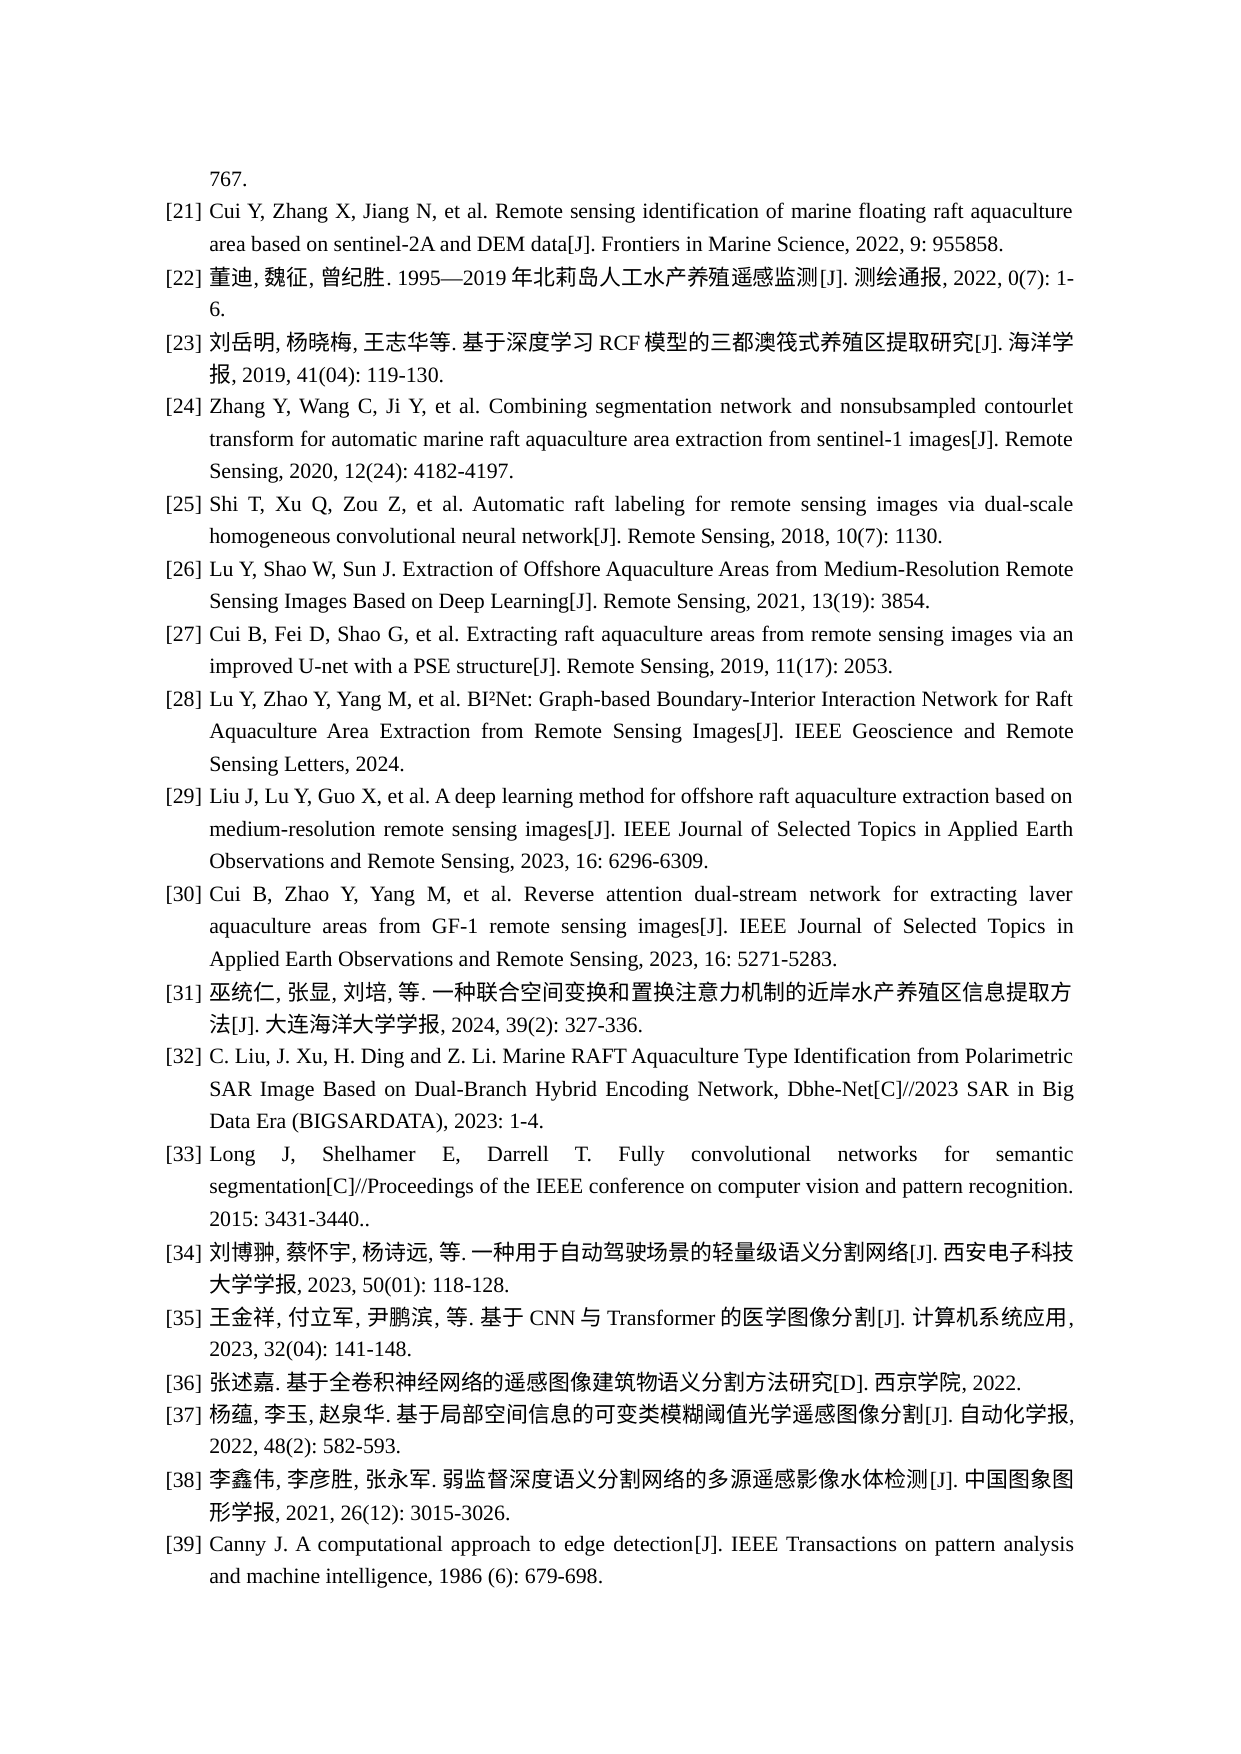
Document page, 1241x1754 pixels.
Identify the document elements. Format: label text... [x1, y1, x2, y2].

list Cui B, Fei D, Shao G, et al. Extracting raft aquaculture areas from remote sensing images via an improved U-net with a PSE structure[J]. Remote Sensing, 2019, 11(17): 2053. [165, 617, 1075, 682]
list Long J, Shelhamer E, Darrell T. Fully convolutional networks for semantic segmentation[C]//Proceedings of the IEEE conference on computer vision and pattern recognition. 2015: 3431-3440.. [165, 1137, 1075, 1234]
list Zhang Y, Wang C, Ji Y, et al. Combining segmentation network and nonsubsampled contourlet transform for automatic marine raft aquaculture area extraction from sentinel-1 images[J]. Remote Sensing, 2020, 12(24): 4182-4197. [165, 389, 1075, 487]
list Canny J. A computational approach to edge detection[J]. IEEE Transactions on pattern analysis and machine intelligence, 1986 (6): 679-698. [165, 1527, 1075, 1592]
list 巫统仁, 张显, 刘培, 等. 一种联合空间变换和置换注意力机制的近岸水产养殖区信息提取方法[J]. 大连海洋大学学报, 2024, 39(2): 327-336. [165, 974, 1075, 1039]
list 杨蕴, 李玉, 赵泉华. 基于局部空间信息的可变类模糊阈值光学遥感图像分割[J]. 自动化学报, 2022, 48(2): 582-593. [165, 1397, 1075, 1462]
list Cui B, Zhao Y, Yang M, et al. Reverse attention dual-stream network for extracting laver aquaculture areas from GF-1 remote sensing images[J]. IEEE Journal of Selected Topics in Applied Earth Observations and Remote Sensing, 2023, 16: 5271-5283. [165, 877, 1075, 974]
list 董迪, 魏征, 曾纪胜. 1995—2019年北莉岛人工水产养殖遥感监测[J]. 测绘通报, 2022, 0(7): 1-6. [165, 259, 1075, 324]
list C. Liu, J. Xu, H. Ding and Z. Li. Marine RAFT Aquaculture Type Identification from Polarimetric SAR Image Based on Dual-Branch Hybrid Encoding Network, Dbhe-Net[C]//2023 SAR in Big Data Era (BIGSARDATA), 2023: 1-4. [165, 1039, 1075, 1137]
list Shi T, Xu Q, Zou Z, et al. Automatic raft labeling for remote sensing images via dual-scale homogeneous convolutional neural network[J]. Remote Sensing, 2018, 10(7): 1130. [165, 487, 1075, 552]
list 王金祥, 付立军, 尹鹏滨, 等. 基于CNN与Transformer的医学图像分割[J]. 计算机系统应用, 2023, 32(04): 141-148. [165, 1299, 1075, 1364]
list 张述嘉. 基于全卷积神经网络的遥感图像建筑物语义分割方法研究[D]. 西京学院, 2022. [165, 1364, 1075, 1397]
list 李鑫伟, 李彦胜, 张永军. 弱监督深度语义分割网络的多源遥感影像水体检测[J]. 中国图象图形学报, 2021, 26(12): 3015-3026. [165, 1462, 1075, 1527]
list Lu Y, Zhao Y, Yang M, et al. BI²Net: Graph-based Boundary-Interior Interaction Network for Raft Aquaculture Area Extraction from Remote Sensing Images[J]. IEEE Geoscience and Remote Sensing Letters, 2024. [165, 682, 1075, 779]
list Cui Y, Zhang X, Jiang N, et al. Remote sensing identification of marine floating raft aquaculture area based on sentinel-2A and DEM data[J]. Frontiers in Marine Science, 2022, 9: 955858. [165, 194, 1075, 259]
list 刘博翀, 蔡怀宇, 杨诗远, 等. 一种用于自动驾驶场景的轻量级语义分割网络[J]. 西安电子科技大学学报, 2023, 50(01): 118-128. [165, 1234, 1075, 1299]
list Liu J, Lu Y, Guo X, et al. A deep learning method for offshore raft aquaculture extraction based on medium-resolution remote sensing images[J]. IEEE Journal of Selected Topics in Applied Earth Observations and Remote Sensing, 2023, 16: 6296-6309. [165, 779, 1075, 877]
list Lu Y, Shao W, Sun J. Extraction of Offshore Aquaculture Areas from Medium-Resolution Remote Sensing Images Based on Deep Learning[J]. Remote Sensing, 2021, 13(19): 3854. [165, 552, 1075, 617]
list 刘岳明, 杨晓梅, 王志华等. 基于深度学习RCF模型的三都澳筏式养殖区提取研究[J]. 海洋学报, 2019, 41(04): 119-130. [165, 324, 1075, 389]
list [165, 162, 1075, 194]
